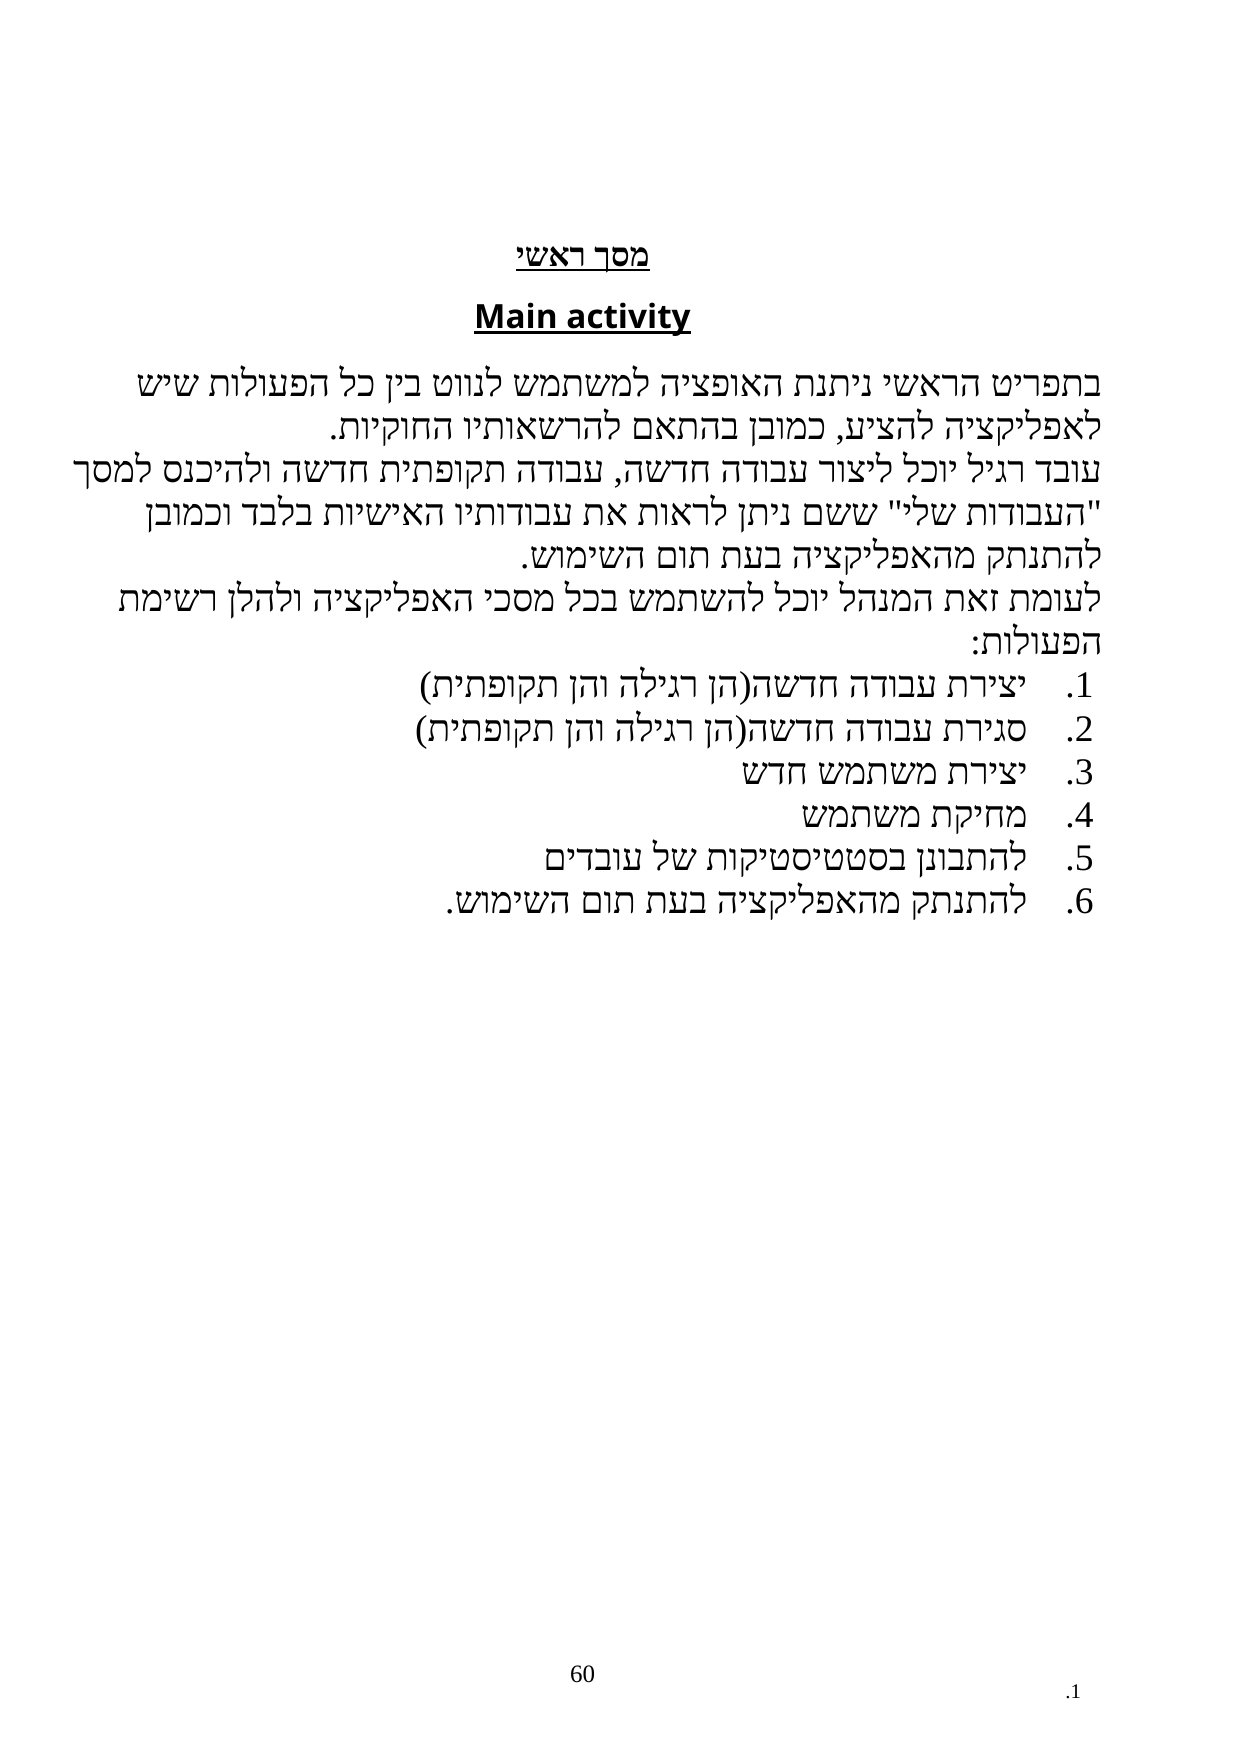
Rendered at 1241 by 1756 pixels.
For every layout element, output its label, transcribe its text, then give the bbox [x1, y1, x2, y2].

list יצירת עבודה חדשה(הן רגילה והן תקופתית) [62, 663, 1065, 706]
text Main activity [62, 293, 1103, 338]
list להתבונן בסטטיסטיקות של עובדים [62, 835, 1065, 878]
list יצירת משתמש חדש [62, 749, 1065, 792]
text מסך ראשי [62, 235, 1103, 274]
list מחיקת משתמש [62, 792, 1065, 835]
list סגירת עבודה חדשה(הן רגילה והן תקופתית) [62, 706, 1065, 749]
list להתנתק מהאפליקציה בעת תום השימוש. [62, 878, 1065, 922]
text עובד רגיל יוכל ליצור עבודה חדשה, עבודה תקופתית חדשה ולהיכנס למסך "העבודות שלי" ששם ניתן לראות את עבודותיו האישיות בלבד וכמובן להתנתק מהאפליקציה בעת תום השימוש. [62, 447, 1103, 577]
text לעומת זאת המנהל יוכל להשתמש בכל מסכי האפליקציה ולהלן רשימת הפעולות: [62, 577, 1103, 663]
text בתפריט הראשי ניתנת האופציה למשתמש לנווט בין כל הפעולות שיש לאפליקציה להציע, כמובן בהתאם להרשאותיו החוקיות. [62, 361, 1103, 447]
